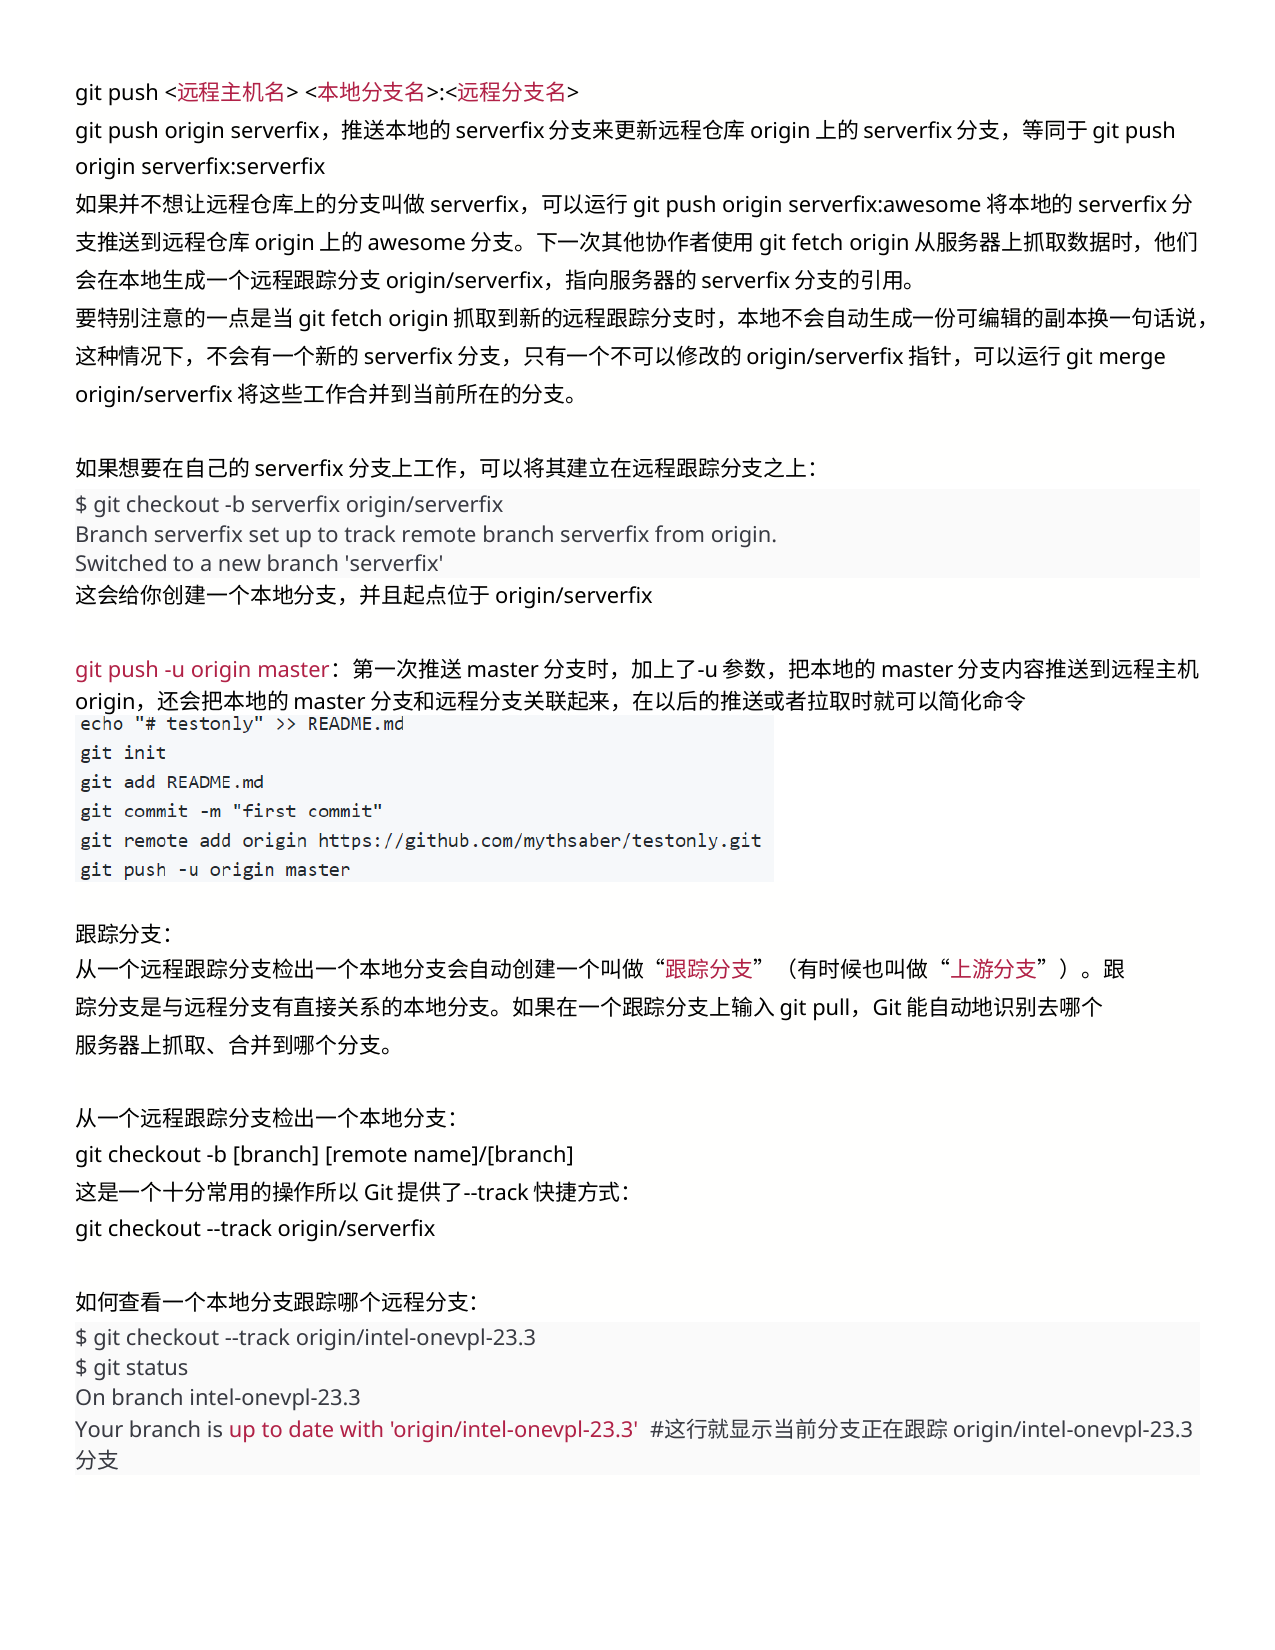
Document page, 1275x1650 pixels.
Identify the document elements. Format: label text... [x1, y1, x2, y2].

text 这是一个十分常用的操作所以Git提供了--track快捷方式： [75, 1175, 1200, 1207]
text git push <远程主机名> <本地分支名>:<远程分支名> [75, 75, 1200, 107]
text 如何查看一个本地分支跟踪哪个远程分支： [75, 1284, 1200, 1316]
text git checkout --track origin/serverfix [75, 1213, 1200, 1243]
text git push -u origin master：第一次推送master分支时，加上了-u参数，把本地的master分支内容推送到远程主机origin，还会把本地的master分支和远程分支关联起来，在以后的推送或者拉取时就可以简化命令 [75, 652, 1200, 716]
text 跟踪分支： [75, 917, 1200, 948]
text $ git status [75, 1352, 1200, 1382]
text $ git checkout -b serverfix origin/serverfix [75, 489, 1200, 518]
text 如果并不想让远程仓库上的分支叫做 serverfix，可以运行git push origin serverfix:awesome将本地的serverfix分支推送到远程仓库origin上的awesome分支。下一次其他协作者使用git fetch origin从服务器上抓取数据时，他们会在本地生成一个远程跟踪分支origin/serverfix，指向服务器的serverfix分支的引用。 [75, 187, 1200, 294]
text 如果想要在自己的serverfix分支上工作，可以将其建立在远程跟踪分支之上： [75, 451, 1200, 482]
text On branch intel-onevpl-23.3 [75, 1382, 1200, 1412]
text Branch serverfix set up to track remote branch serverfix from origin. [75, 518, 1200, 548]
text 从一个远程跟踪分支检出一个本地分支会自动创建一个叫做“跟踪分支”（有时候也叫做“上游分支”）。跟 踪分支是与远程分支有直接关系的本地分支。如果在一个跟踪分支上输入git pull，Git能自动地识别去哪个 服务器上抓取、合并到哪个分支。 [75, 952, 1200, 1059]
text $ git checkout --track origin/intel-onevpl-23.3 [75, 1322, 1200, 1352]
text 要特别注意的一点是当git fetch origin抓取到新的远程跟踪分支时，本地不会自动生成一份可编辑的副本换一句话说，这种情况下，不会有一个新的serverfix分支，只有一个不可以修改的origin/serverfix指针，可以运行git merge origin/serverfix将这些工作合并到当前所在的分支。 [75, 301, 1200, 408]
text git checkout -b [branch] [remote name]/[branch] [75, 1139, 1200, 1169]
text 从一个远程跟踪分支检出一个本地分支： [75, 1101, 1200, 1133]
text Switched to a new branch 'serverfix' [75, 548, 1200, 578]
text git push origin serverfix，推送本地的serverfix分支来更新远程仓库origin上的serverfix分支，等同于git push origin serverfix:serverfix [75, 113, 1200, 181]
text 这会给你创建一个本地分支，并且起点位于origin/serverfix [75, 578, 1200, 610]
picture [75, 715, 774, 882]
text Your branch is up to date with 'origin/intel-onevpl-23.3' #这行就显示当前分支正在跟踪origin/intel-onevpl-23.3分支 [75, 1412, 1200, 1475]
